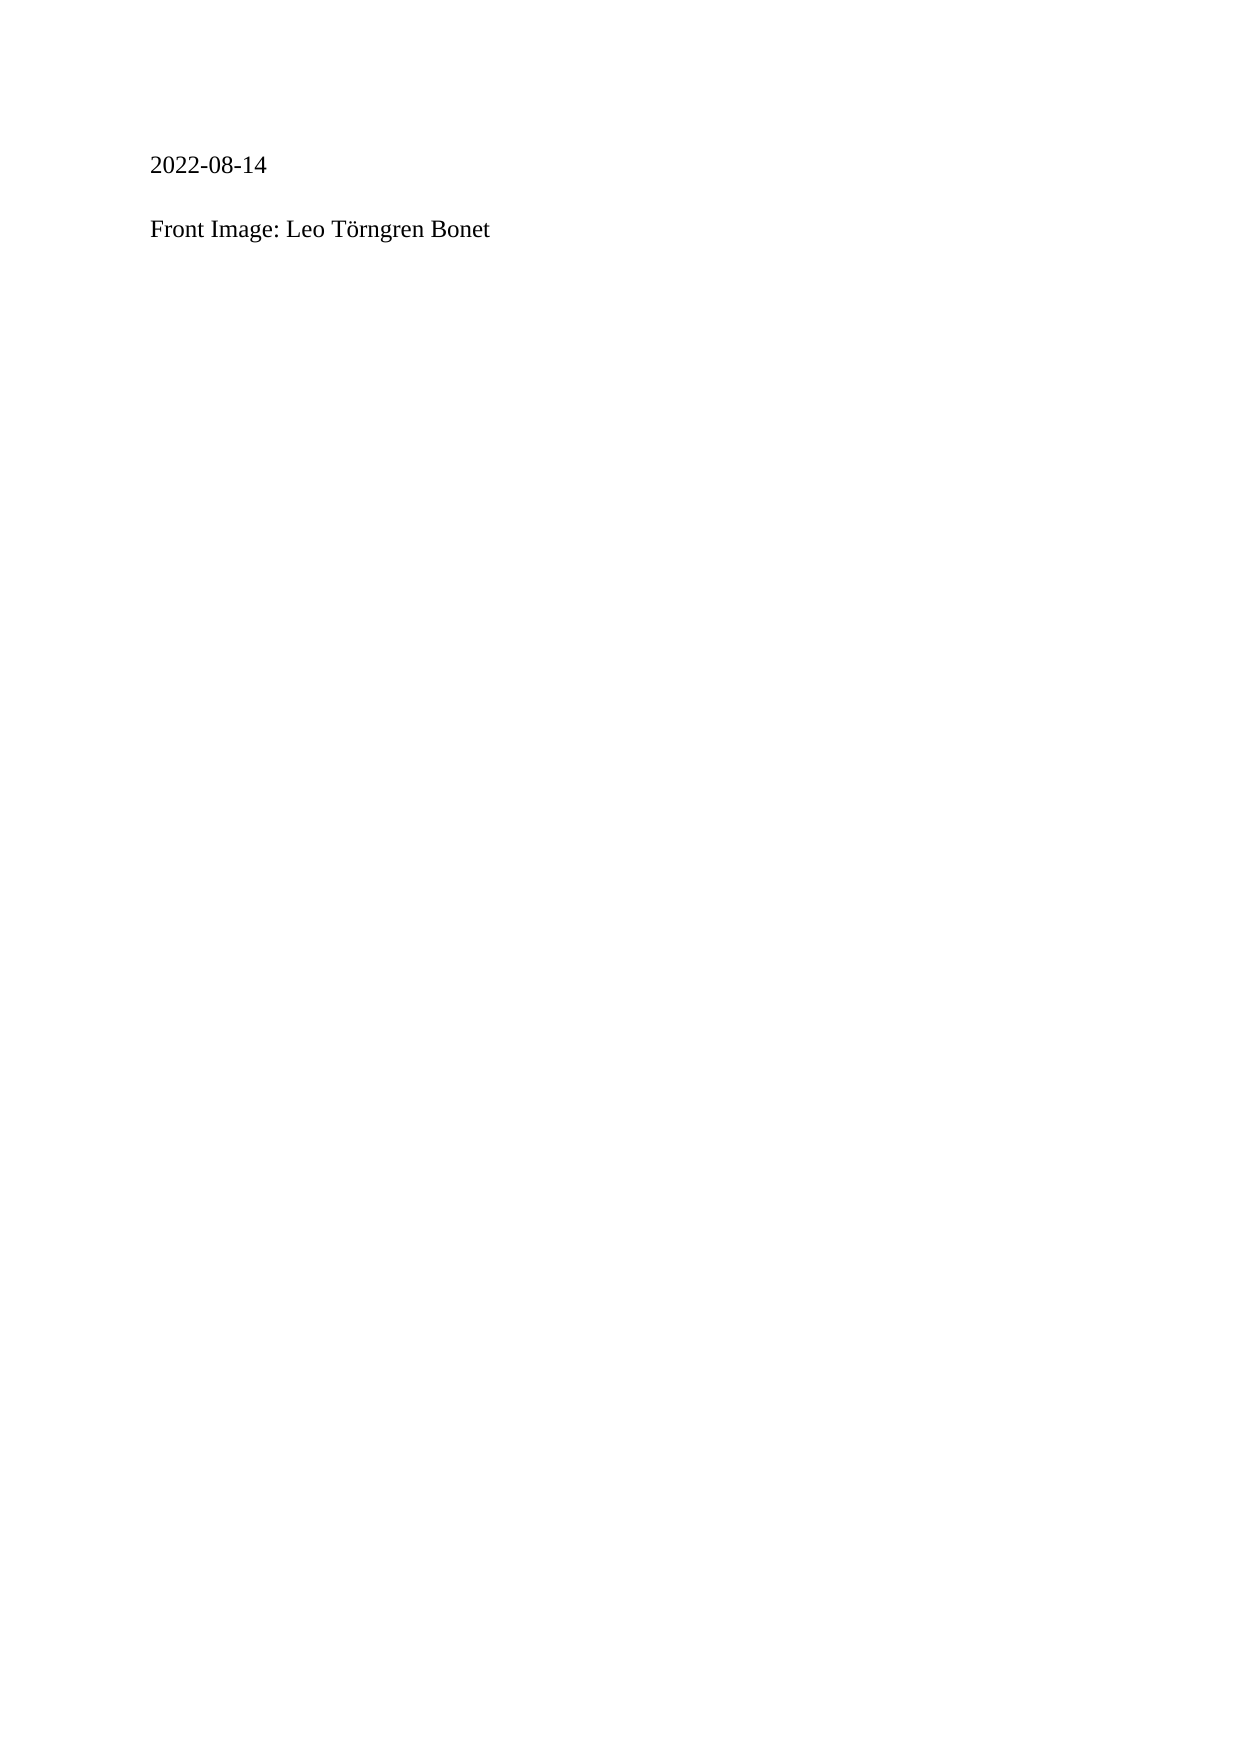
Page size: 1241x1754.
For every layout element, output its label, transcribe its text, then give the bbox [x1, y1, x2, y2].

text 2022-08-14 [150, 150, 1090, 179]
text Front Image: Leo Törngren Bonet [150, 214, 1090, 243]
